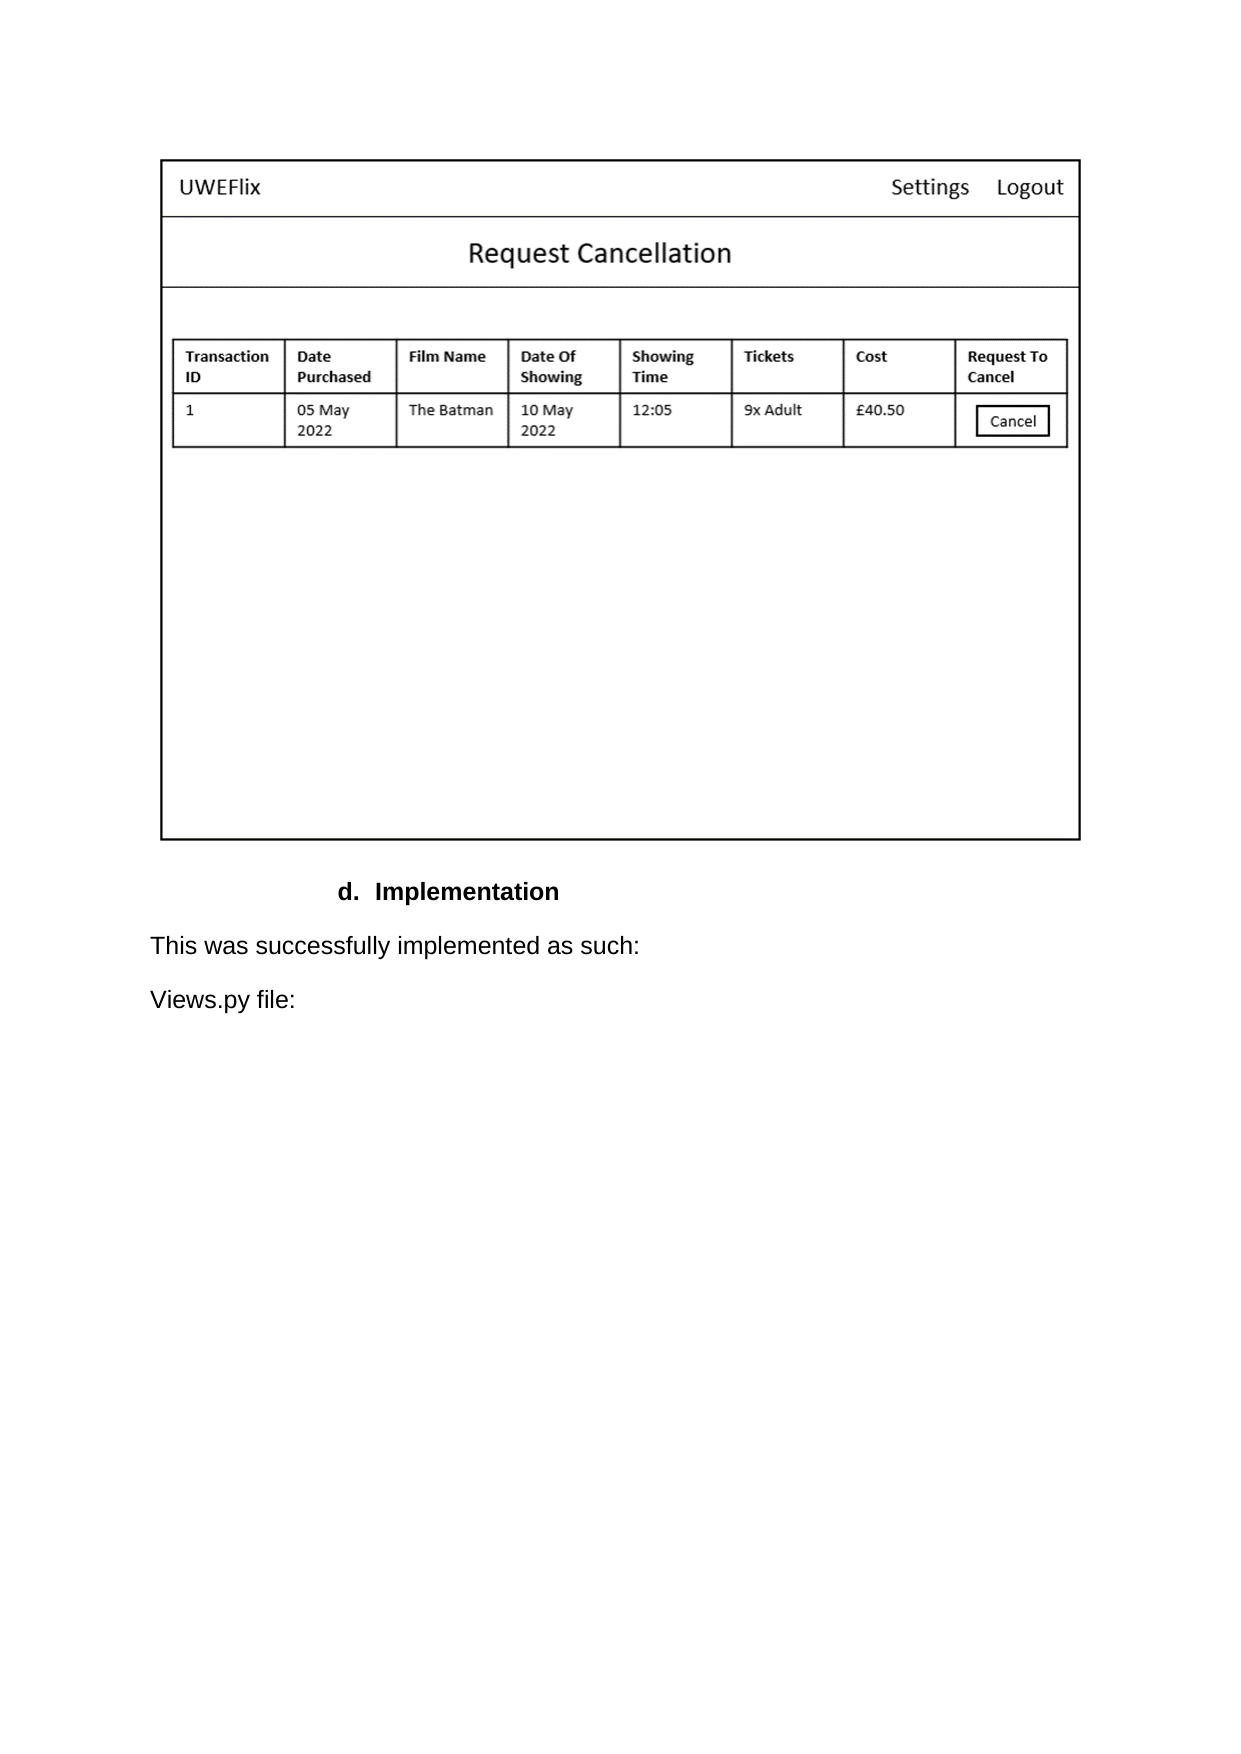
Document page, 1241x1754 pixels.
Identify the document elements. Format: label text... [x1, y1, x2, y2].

picture [150, 150, 1091, 852]
text This was successfully implemented as such: [150, 931, 1090, 959]
text Views.py file: [150, 984, 1090, 1013]
list Implementation [337, 877, 1090, 906]
